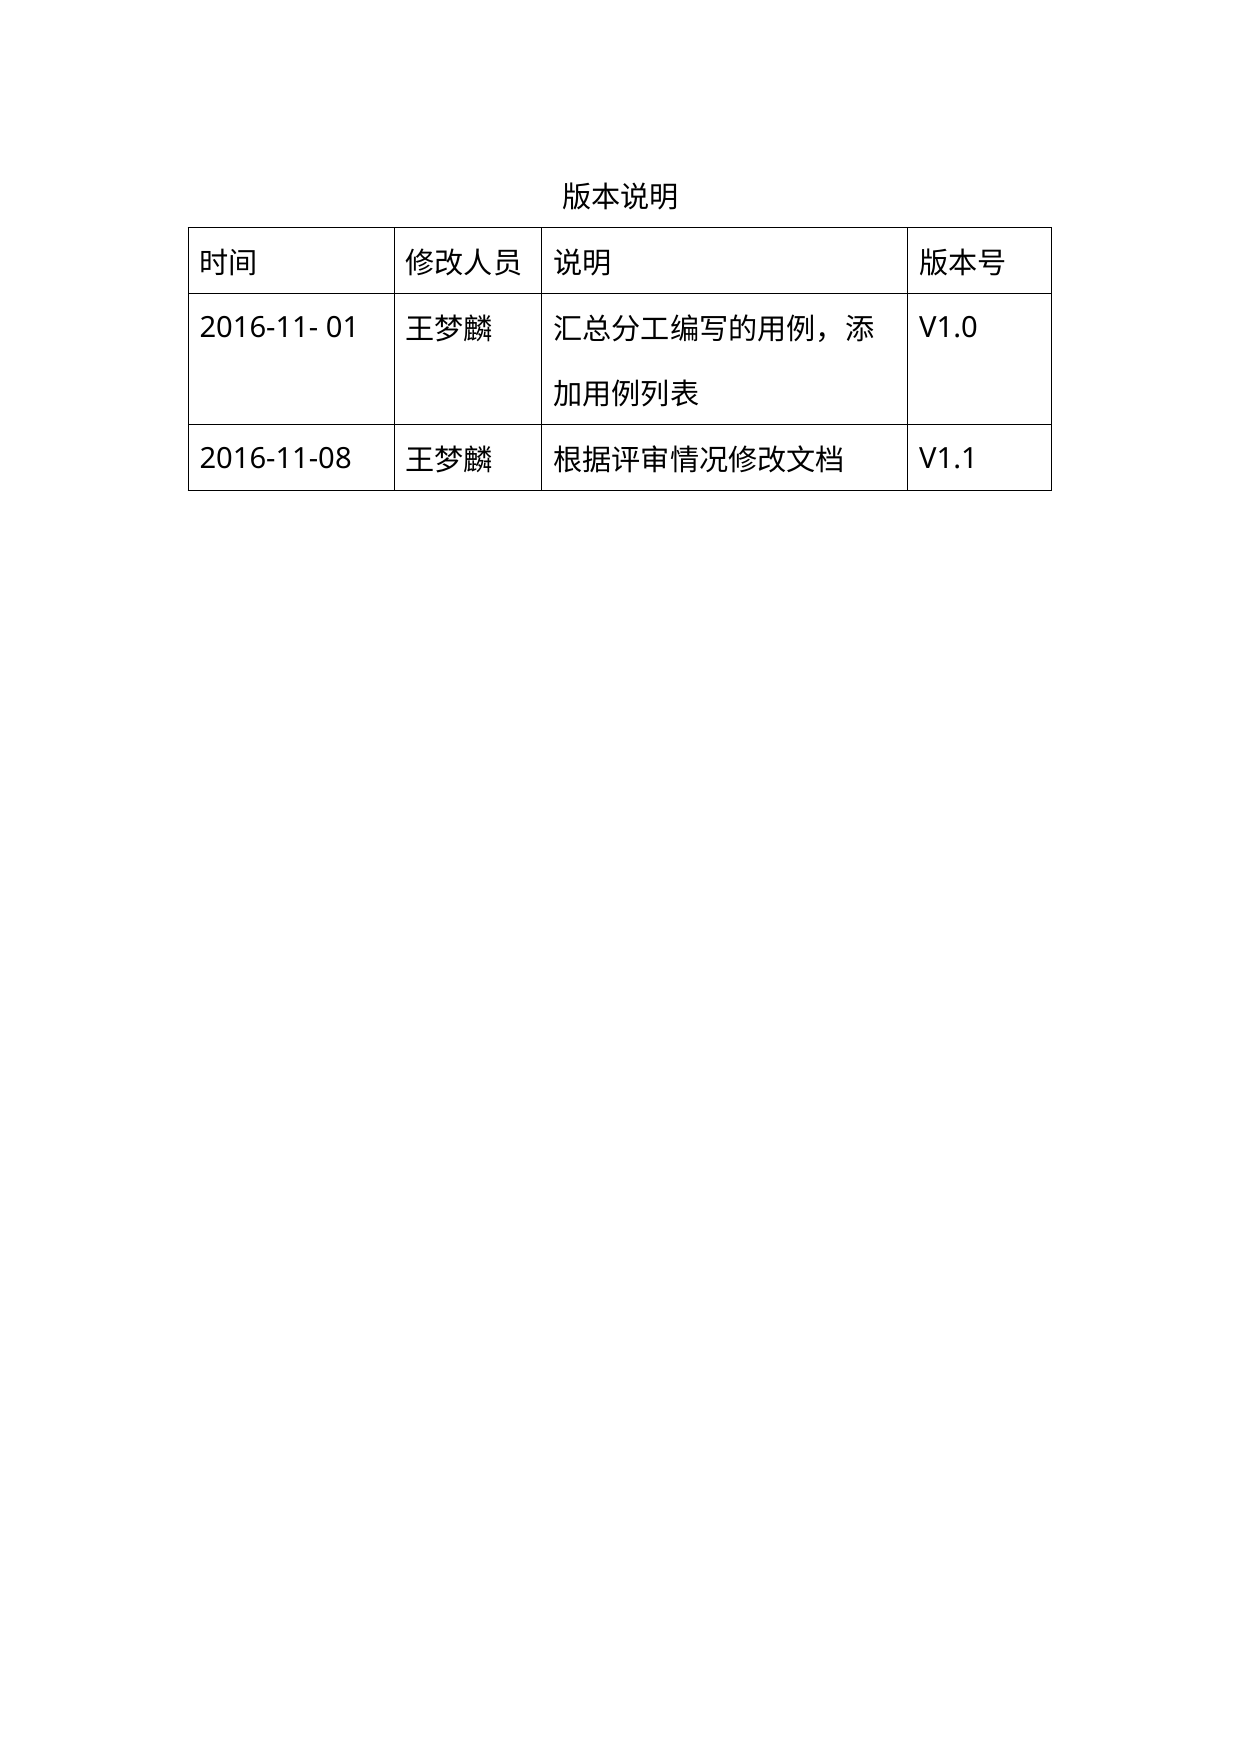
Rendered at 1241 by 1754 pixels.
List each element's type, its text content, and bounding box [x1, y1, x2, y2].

table_cell 汇总分工编写的用例，添加用例列表 [542, 294, 907, 424]
table_cell V1.1 [908, 425, 1051, 490]
table_header 说明 [542, 228, 907, 293]
table_header 时间 [189, 228, 394, 293]
table_cell 2016-11-08 [189, 425, 394, 490]
table_cell 王梦麟 [395, 294, 541, 424]
table_cell 根据评审情况修改文档 [542, 425, 907, 490]
table_cell 王梦麟 [395, 425, 541, 490]
text 版本说明 [187, 162, 1053, 227]
table_header 版本号 [908, 228, 1051, 293]
table_cell 2016-11- 01 [189, 294, 394, 424]
table_header 修改人员 [395, 228, 541, 293]
table_cell V1.0 [908, 294, 1051, 424]
